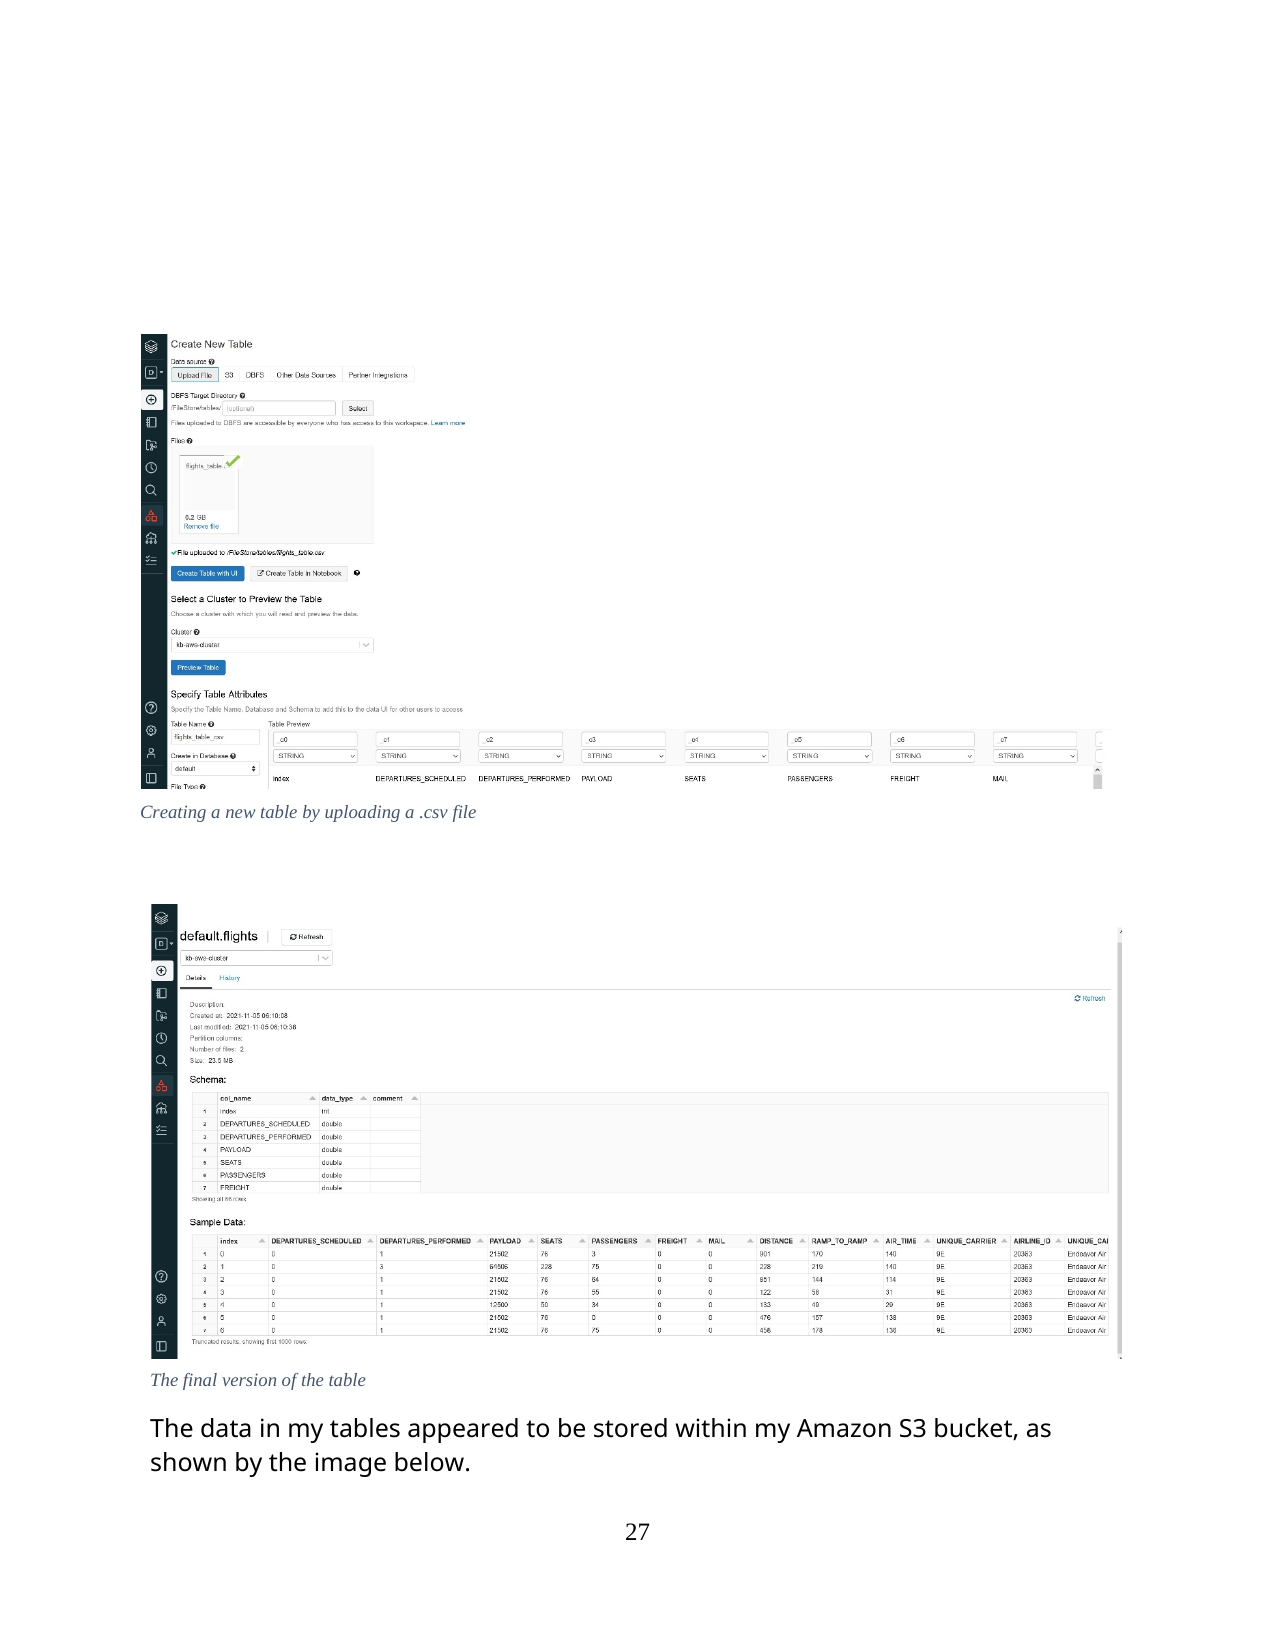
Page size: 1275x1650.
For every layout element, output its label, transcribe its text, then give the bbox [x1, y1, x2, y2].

text The data in my tables appeared to be stored within my Amazon S3 bucket, as shown by the image below. [150, 1390, 1125, 1478]
picture [150, 904, 1122, 1358]
picture [139, 334, 1112, 788]
